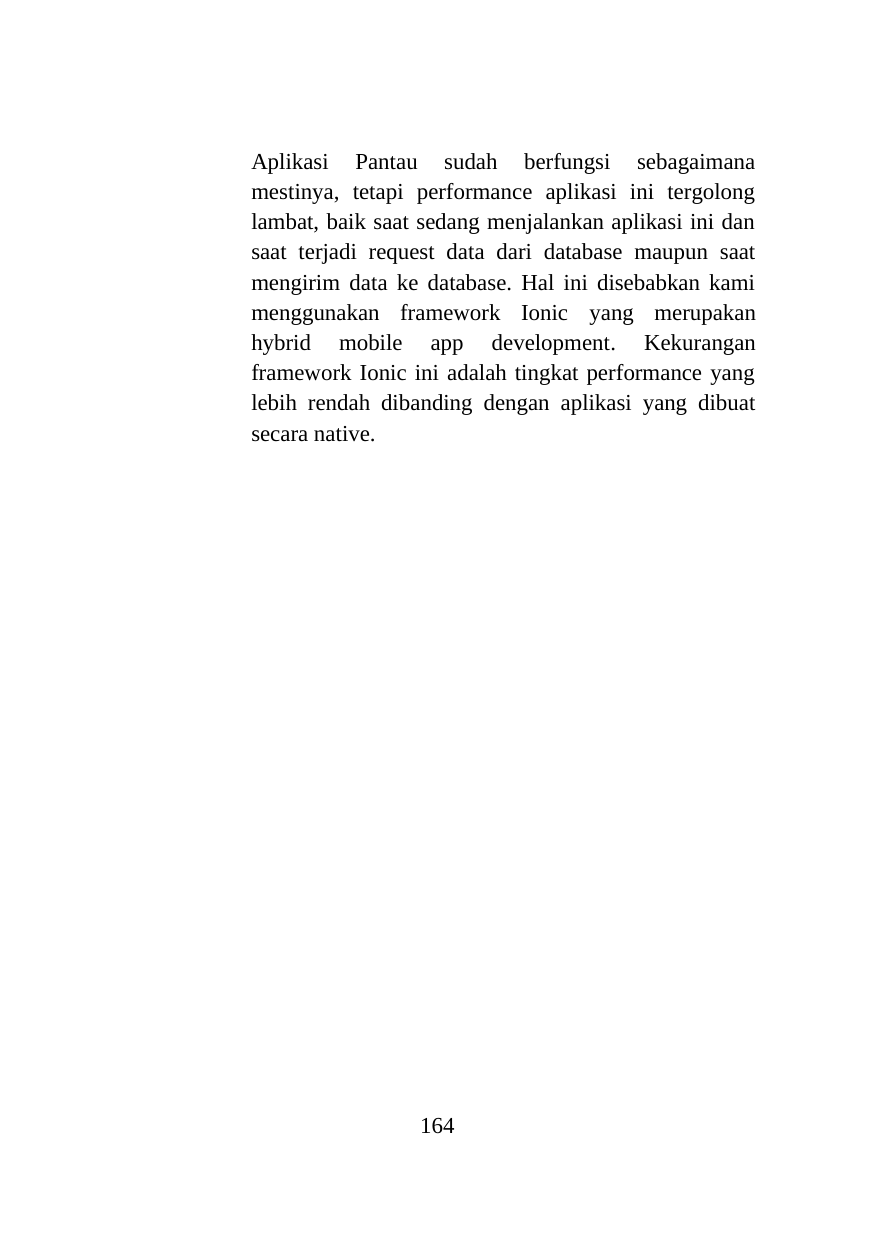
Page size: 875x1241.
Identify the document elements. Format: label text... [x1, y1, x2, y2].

list Aplikasi Pantau sudah berfungsi sebagaimana mestinya, tetapi performance aplikasi ini tergolong lambat, baik saat sedang menjalankan aplikasi ini dan saat terjadi request data dari database maupun saat mengirim data ke database. Hal ini disebabkan kami menggunakan framework Ionic yang merupakan hybrid mobile app development. Kekurangan framework Ionic ini adalah tingkat performance yang lebih rendah dibanding dengan aplikasi yang dibuat secara native. [251, 148, 756, 446]
